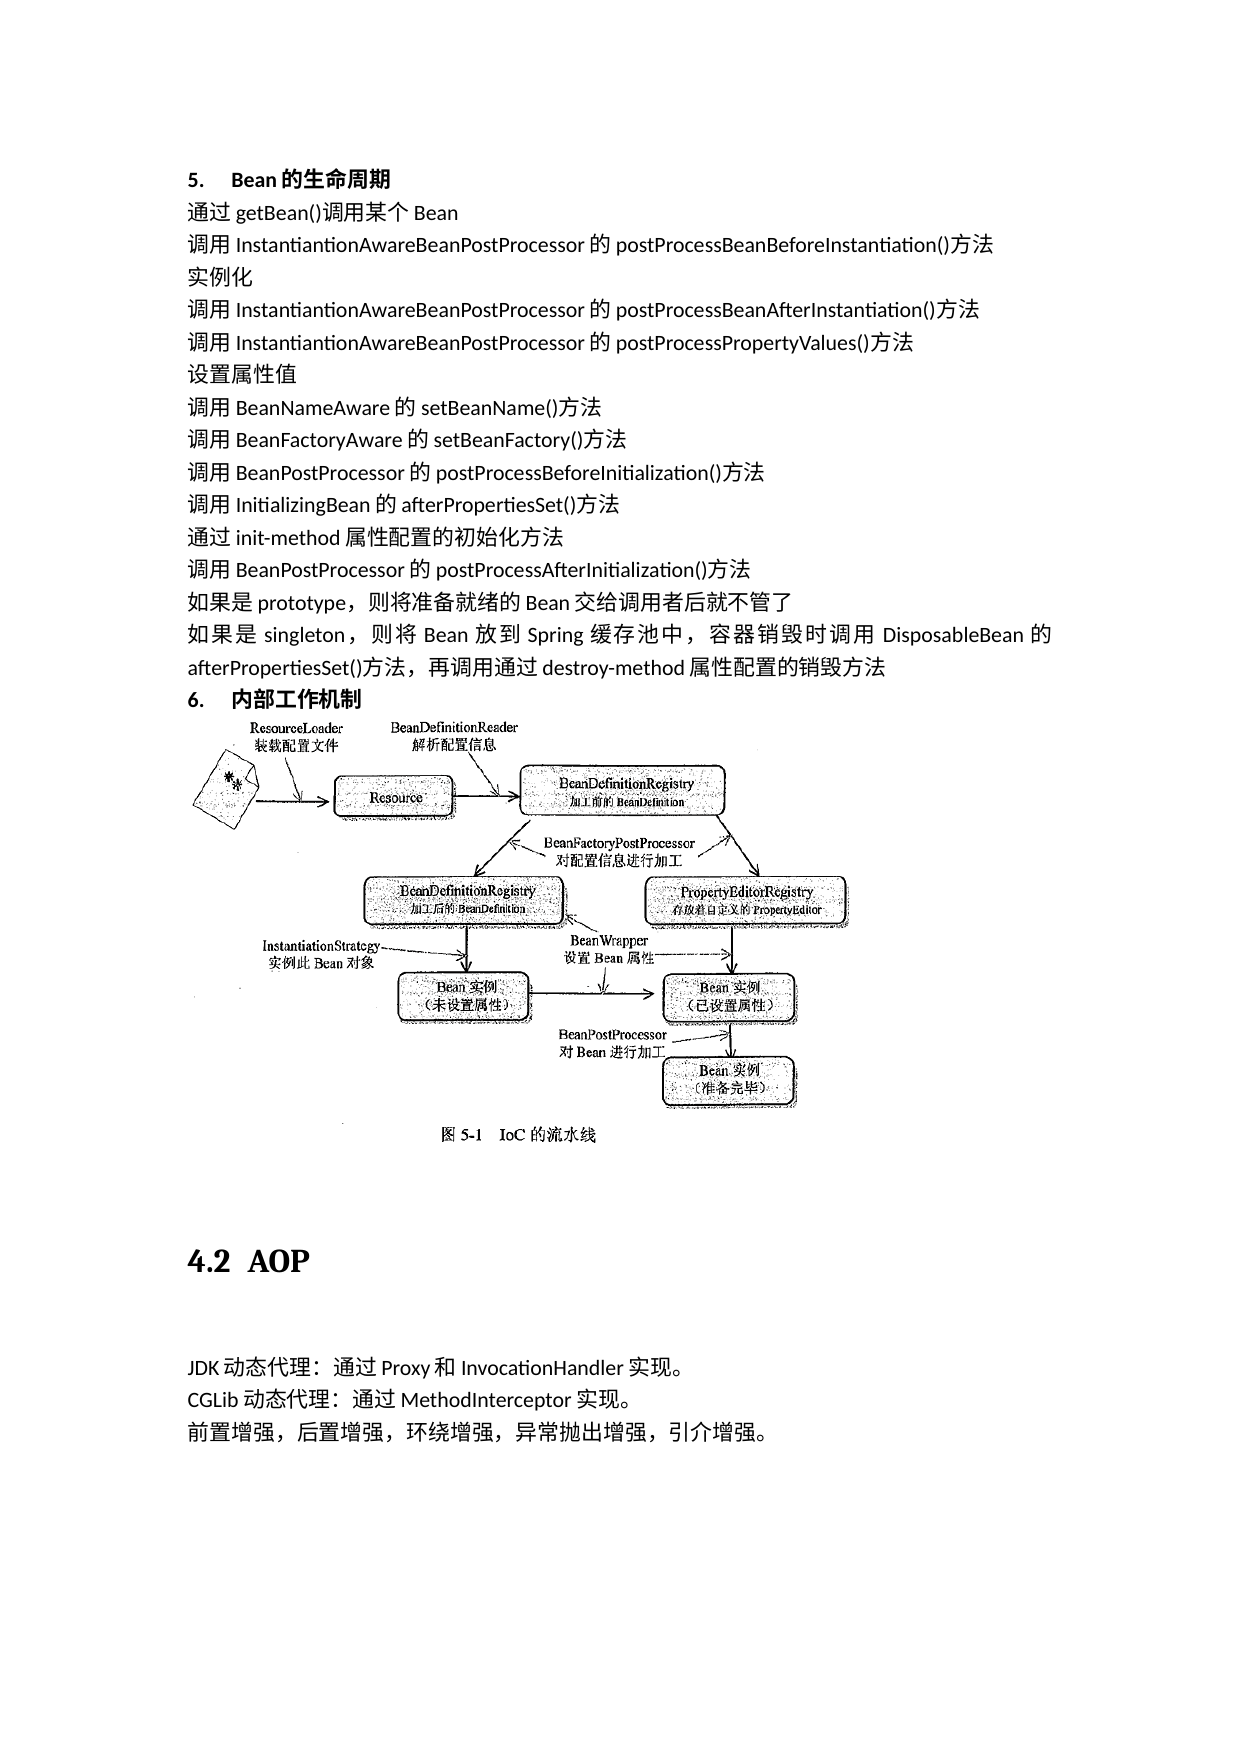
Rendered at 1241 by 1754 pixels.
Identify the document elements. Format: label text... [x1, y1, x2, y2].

text 实例化 [187, 259, 1053, 292]
text 通过getBean()调用某个Bean [187, 194, 1053, 227]
text 通过init-method属性配置的初始化方法 [187, 519, 1053, 552]
text CGLib动态代理：通过MethodInterceptor实现。 [187, 1382, 1053, 1414]
text 调用BeanNameAware的setBeanName()方法 [187, 389, 1053, 422]
subtitle AOP [187, 1229, 1053, 1294]
text 调用BeanFactoryAware的setBeanFactory()方法 [187, 422, 1053, 454]
list 内部工作机制 [187, 682, 1053, 714]
text JDK动态代理：通过Proxy和InvocationHandler实现。 [187, 1349, 1053, 1382]
text 调用InstantiantionAwareBeanPostProcessor的postProcessPropertyValues()方法 [187, 324, 1053, 357]
text 调用InstantiantionAwareBeanPostProcessor的postProcessBeanBeforeInstantiation()方法 [187, 227, 1053, 259]
list Bean的生命周期 [187, 162, 1053, 194]
text 设置属性值 [187, 357, 1053, 389]
text 调用InstantiantionAwareBeanPostProcessor的postProcessBeanAfterInstantiation()方法 [187, 292, 1053, 324]
text 如果是prototype，则将准备就绪的Bean交给调用者后就不管了 [187, 584, 1053, 617]
picture [187, 714, 856, 1154]
text 调用BeanPostProcessor的postProcessBeforeInitialization()方法 [187, 454, 1053, 487]
text 如果是singleton，则将Bean放到Spring缓存池中，容器销毁时调用DisposableBean的afterPropertiesSet()方法，再调用通过destroy-method属性配置的销毁方法 [187, 617, 1053, 682]
text 调用InitializingBean的afterPropertiesSet()方法 [187, 487, 1053, 519]
text 调用BeanPostProcessor的postProcessAfterInitialization()方法 [187, 552, 1053, 584]
text 前置增强，后置增强，环绕增强，异常抛出增强，引介增强。 [187, 1414, 1053, 1447]
